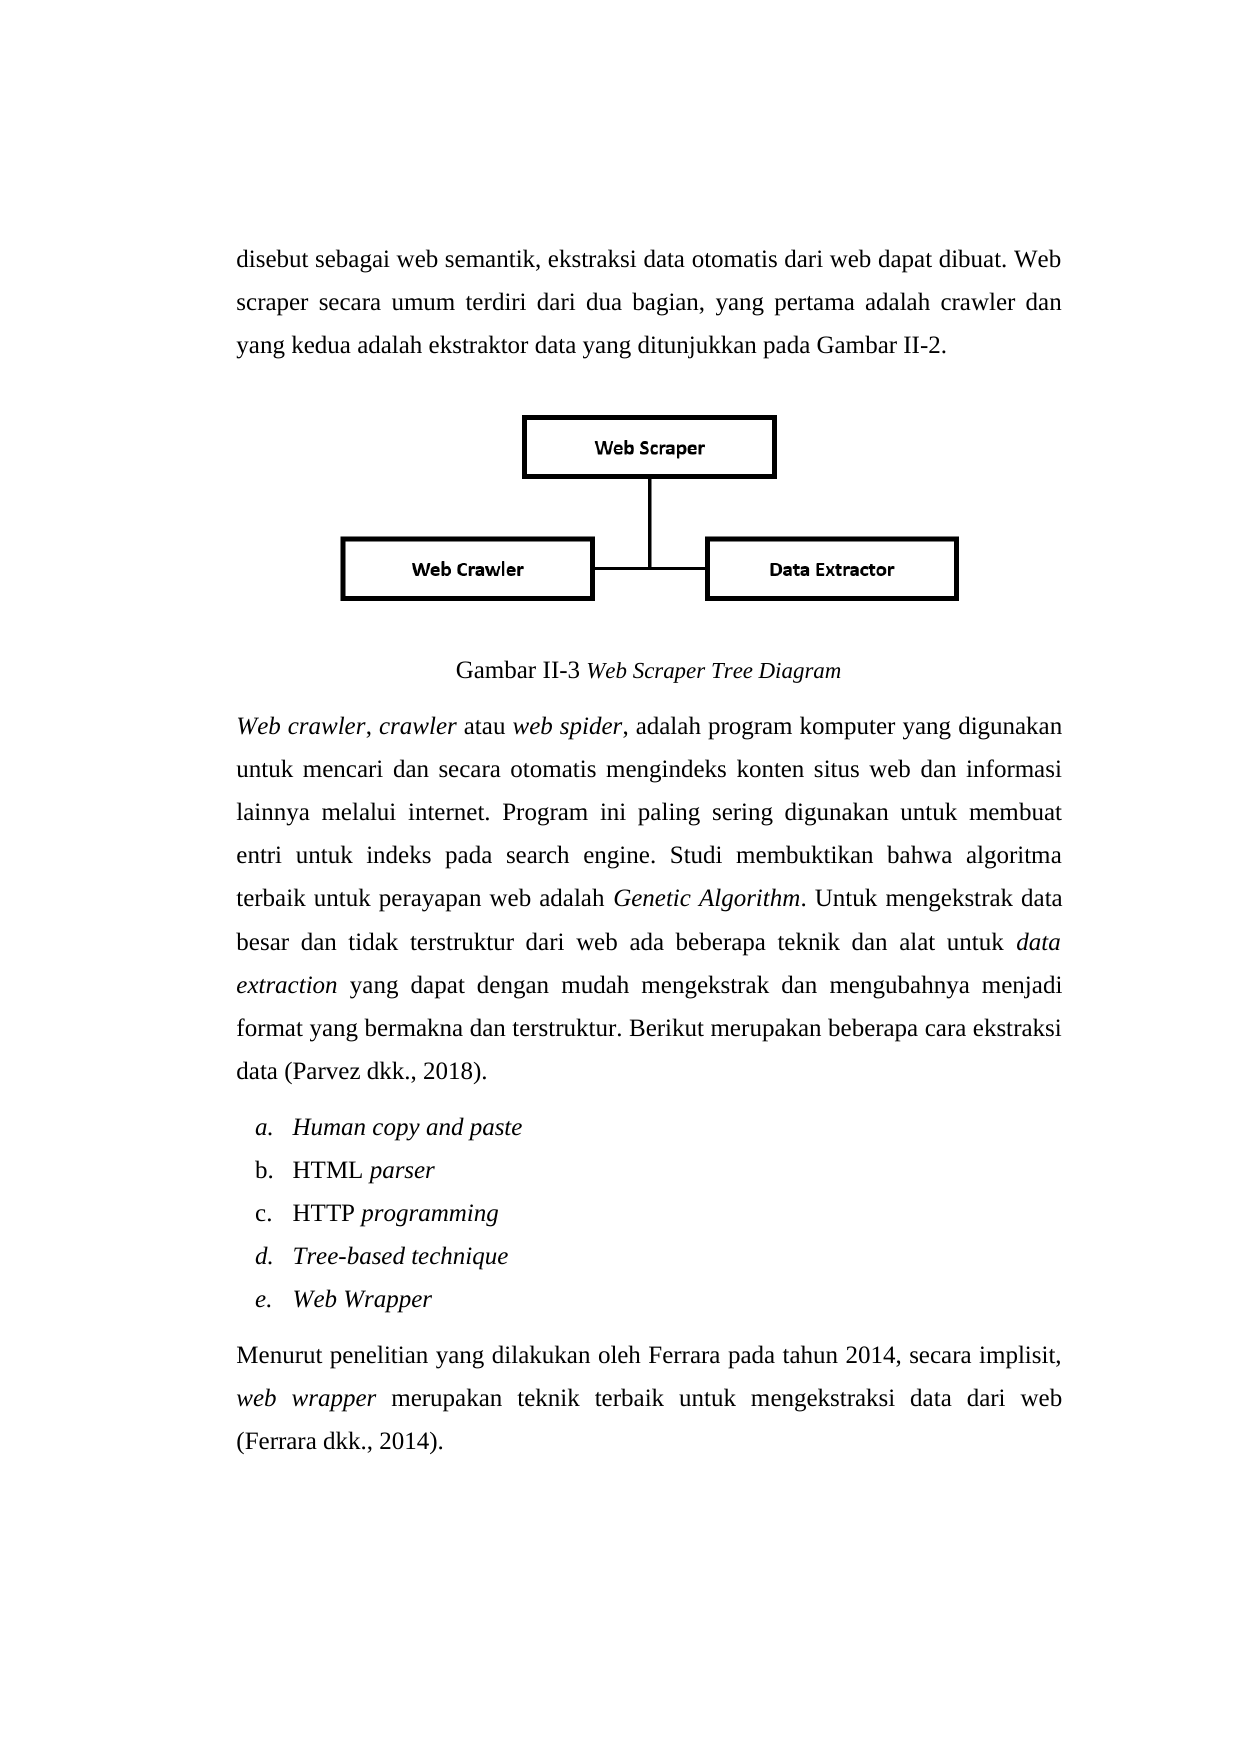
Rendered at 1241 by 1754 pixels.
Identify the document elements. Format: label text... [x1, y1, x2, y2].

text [236, 244, 1063, 359]
list Tree-based technique [255, 1241, 1063, 1270]
picture [318, 385, 981, 629]
text Menurut penelitian yang dilakukan oleh Ferrara pada tahun 2014, secara implisit, web wrapper merupakan teknik terbaik untuk mengekstraksi data dari web (Ferrara dkk., 2014). [236, 1340, 1063, 1455]
list HTML parser [255, 1155, 1063, 1183]
list Web Wrapper [255, 1284, 1063, 1313]
list Human copy and paste [255, 1112, 1063, 1140]
list HTTP programming [255, 1198, 1063, 1227]
text Web crawler, crawler atau web spider, adalah program komputer yang digunakan untuk mencari dan secara otomatis mengindeks konten situs web dan informasi lainnya melalui internet. Program ini paling sering digunakan untuk membuat entri untuk indeks pada search engine. Studi membuktikan bahwa algoritma terbaik untuk perayapan web adalah Genetic Algorithm. Untuk mengekstrak data besar dan tidak terstruktur dari web ada beberapa teknik dan alat untuk data extraction yang dapat dengan mudah mengekstrak dan mengubahnya menjadi format yang bermakna dan terstruktur. Berikut merupakan beberapa cara ekstraksi data (Parvez dkk., 2018). [236, 711, 1063, 1085]
